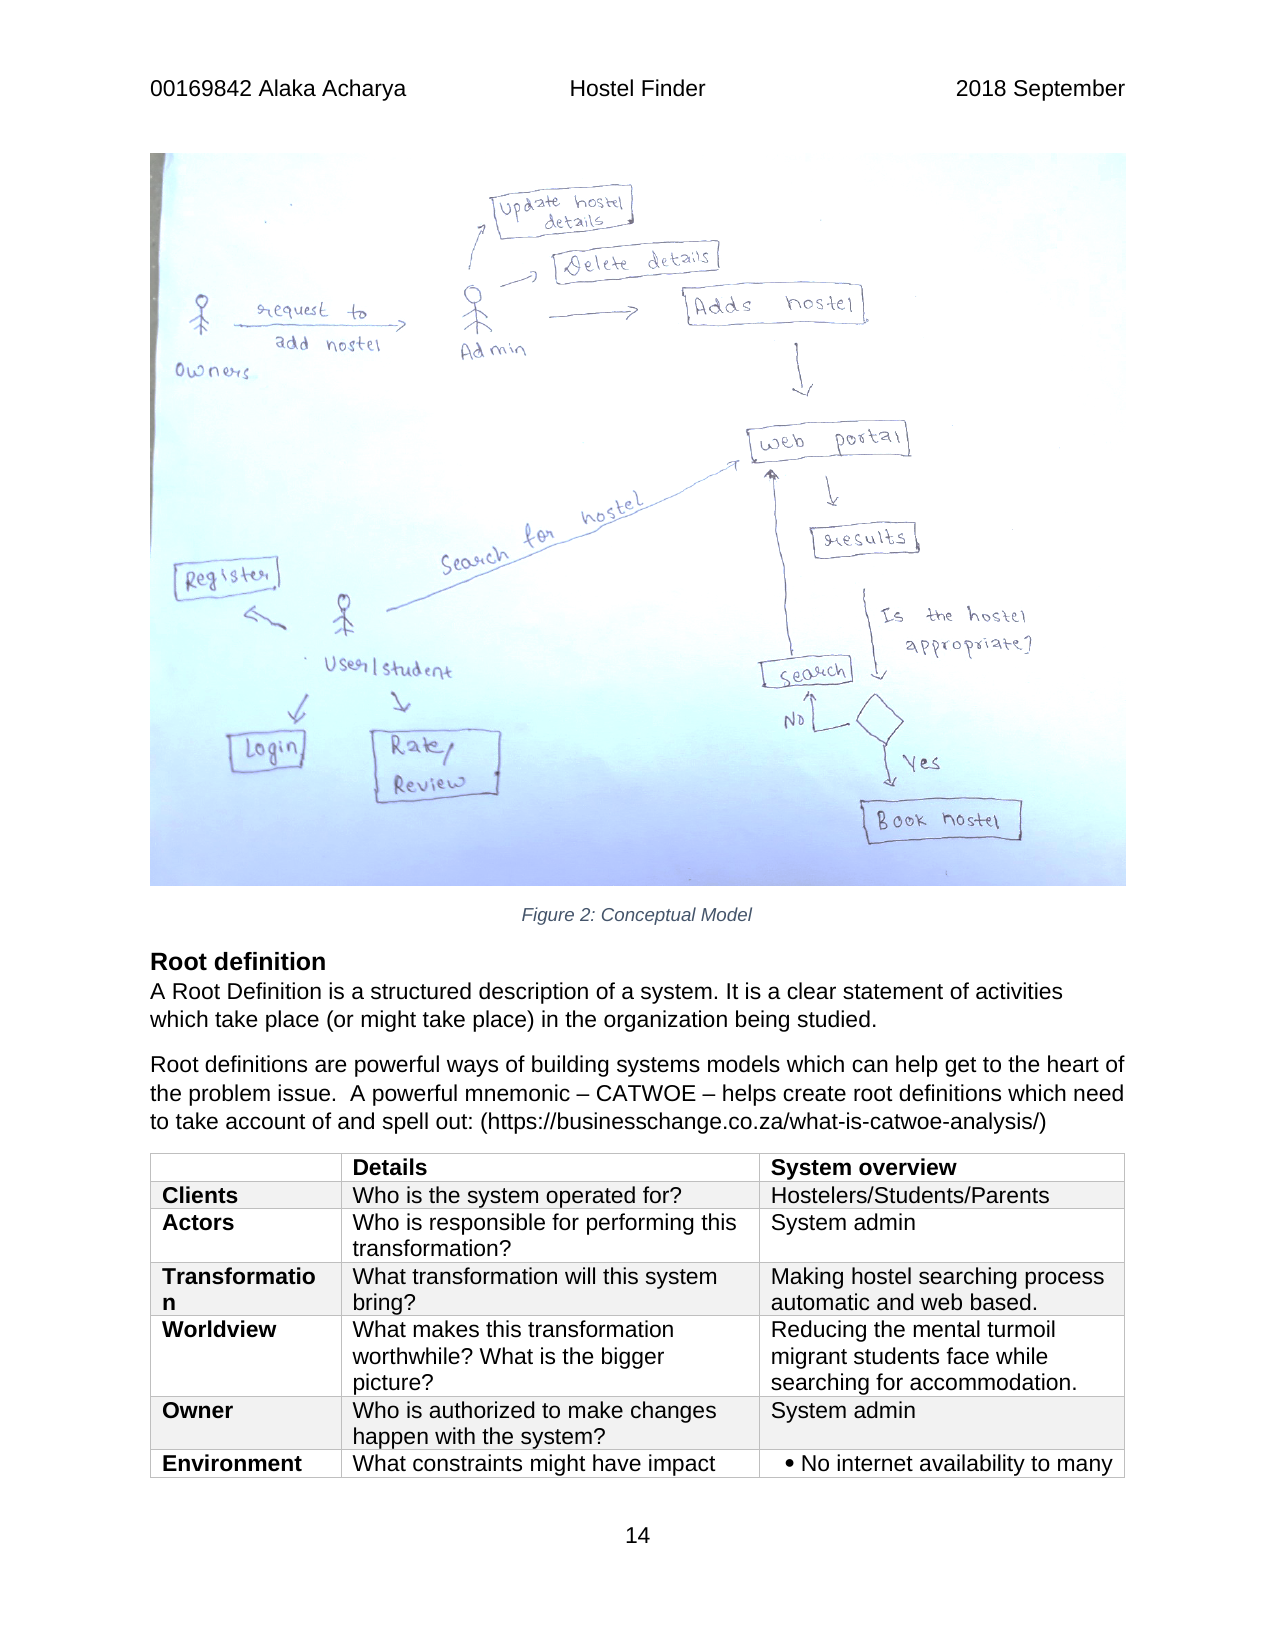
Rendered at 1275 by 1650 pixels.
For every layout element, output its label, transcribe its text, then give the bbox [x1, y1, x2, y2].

table_cell Who is authorized to make changes happen with the system? [342, 1397, 759, 1449]
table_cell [342, 1450, 759, 1477]
picture [150, 153, 1126, 886]
text A Root Definition is a structured description of a system. It is a clear statement of activities which take place (or might take place) in the organization being studied. [150, 978, 1125, 1032]
table_cell What makes this transformation worthwhile? What is the bigger picture? [342, 1316, 759, 1396]
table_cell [760, 1450, 1124, 1477]
table_cell Who is the system operated for? [342, 1182, 759, 1208]
table_header Details [342, 1154, 759, 1181]
table_header [151, 1154, 341, 1181]
table_cell Worldview [151, 1316, 341, 1396]
subtitle Root definition [150, 947, 1125, 975]
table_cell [151, 1450, 341, 1477]
table_cell Reducing the mental turmoil migrant students face while searching for accommodation. [760, 1316, 1124, 1396]
text Root definitions are powerful ways of building systems models which can help get to the heart of the problem issue. A powerful mnemonic – CATWOE – helps create root definitions which need to take account of and spell out: (https://businesschange.co.za/what-is-catwoe-analysis/) [150, 1051, 1125, 1134]
table_cell Owner [151, 1397, 341, 1449]
table_header System overview [760, 1154, 1124, 1181]
table_cell System admin [760, 1397, 1124, 1449]
table_cell Making hostel searching process automatic and web based. [760, 1263, 1124, 1315]
table_cell System admin [760, 1209, 1124, 1262]
table_cell Hostelers/Students/Parents [760, 1182, 1124, 1208]
table_cell Who is responsible for performing this transformation? [342, 1209, 759, 1262]
table_cell What transformation will this system bring? [342, 1263, 759, 1315]
table_cell Transformation [151, 1263, 341, 1315]
text Figure 2: Conceptual Model [150, 904, 1125, 926]
table_cell Actors [151, 1209, 341, 1262]
table_cell Clients [151, 1182, 341, 1208]
